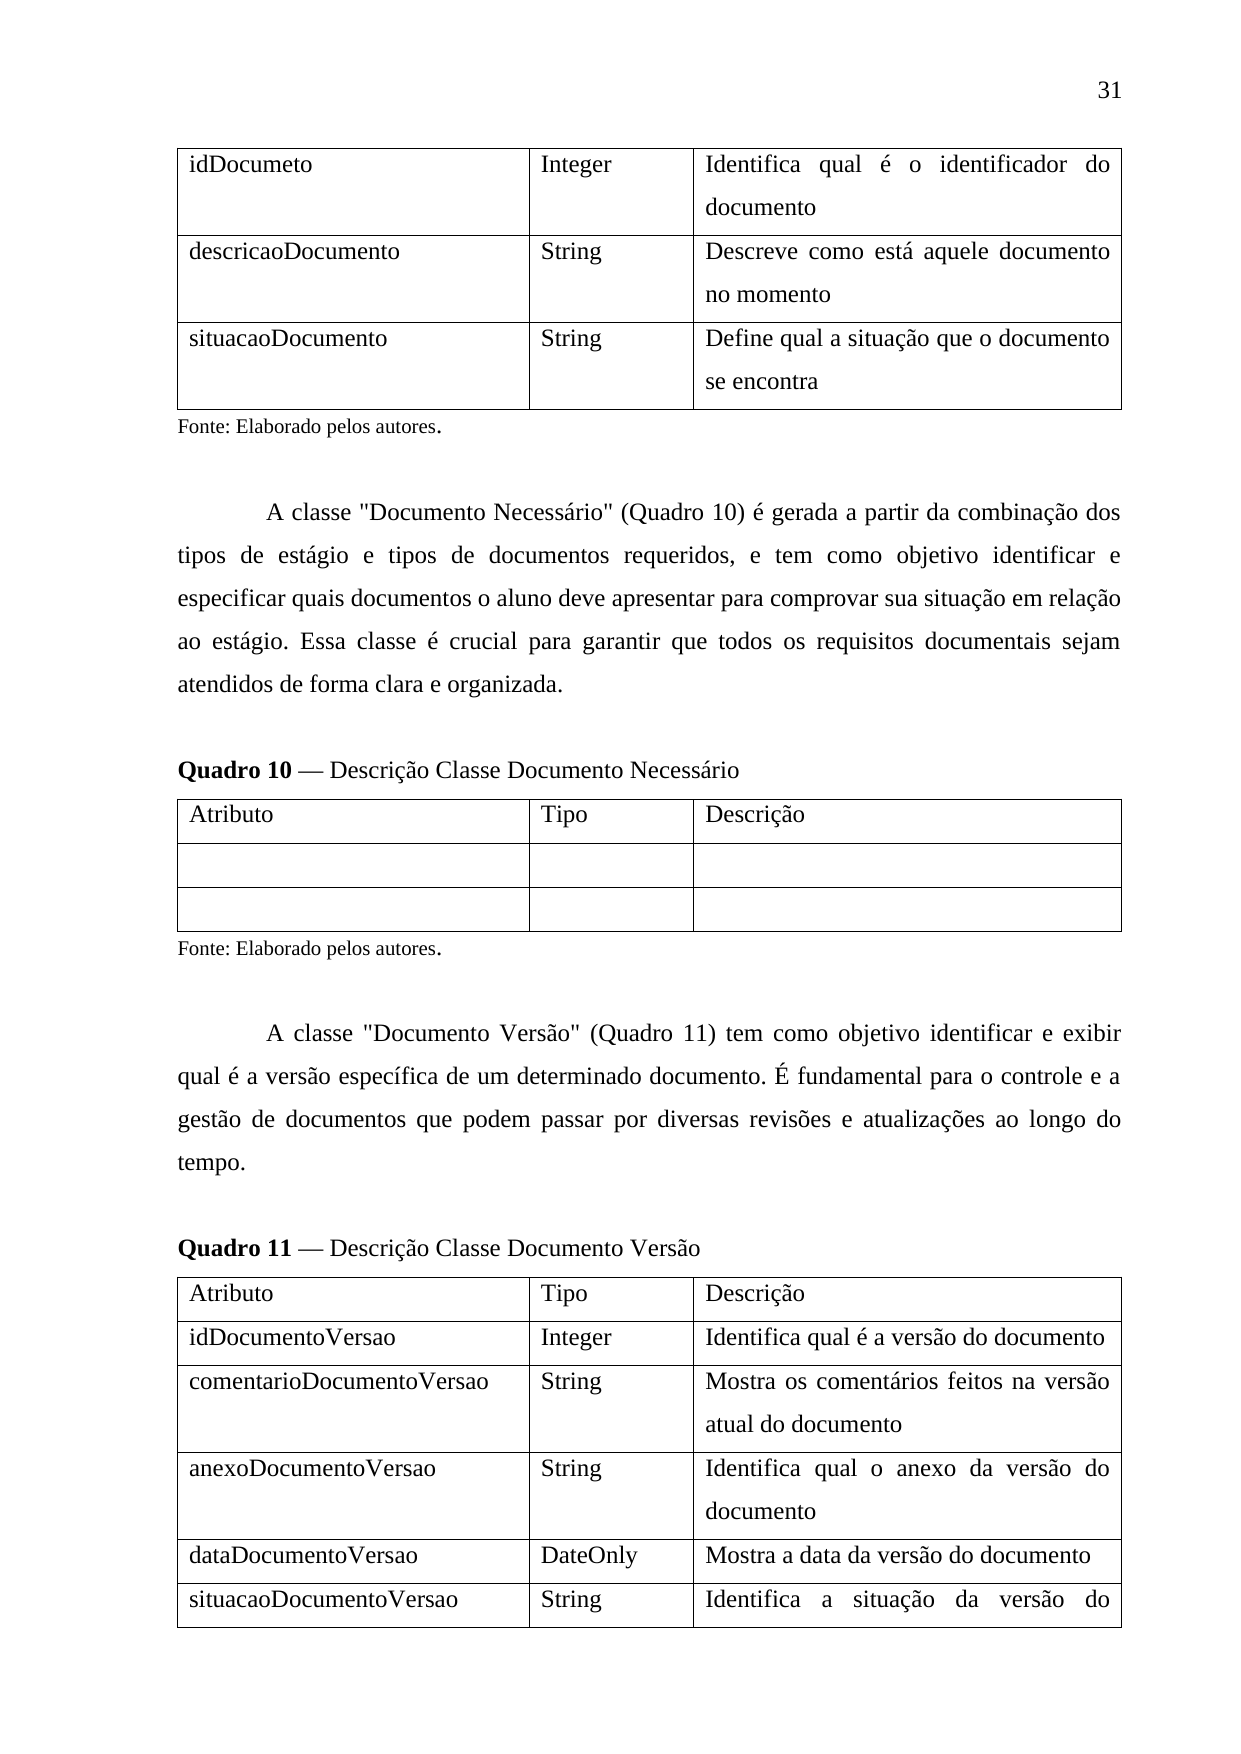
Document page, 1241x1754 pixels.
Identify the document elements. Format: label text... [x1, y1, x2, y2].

table_cell dataDocumentoVersao [178, 1540, 529, 1583]
text A classe "Documento Versão" (Quadro 11) tem como objetivo identificar e exibir qual é a versão específica de um determinado documento. É fundamental para o controle e a gestão de documentos que podem passar por diversas revisões e atualizações ao longo do tempo. [177, 1018, 1122, 1176]
table_cell [530, 844, 693, 887]
table_header Atributo [178, 1278, 529, 1321]
table_cell situacaoDocumento [178, 323, 529, 409]
table_cell DateOnly [530, 1540, 693, 1583]
table_cell [178, 888, 529, 931]
table_cell Descreve como está aquele documento no momento [694, 236, 1121, 322]
table_cell Identifica qual é o identificador do documento [694, 149, 1121, 235]
table_cell anexoDocumentoVersao [178, 1453, 529, 1539]
table_cell Integer [530, 149, 693, 235]
table_header Descrição [694, 800, 1121, 842]
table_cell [694, 1584, 1121, 1627]
table_cell idDocumentoVersao [178, 1322, 529, 1365]
table_cell Define qual a situação que o documento se encontra [694, 323, 1121, 409]
table_cell Mostra a data da versão do documento [694, 1540, 1121, 1583]
text Fonte: Elaborado pelos autores. [177, 410, 1122, 439]
table_header Tipo [530, 800, 693, 842]
table_cell Mostra os comentários feitos na versão atual do documento [694, 1366, 1121, 1452]
table_cell String [530, 1584, 693, 1627]
table_cell [694, 888, 1121, 931]
table_cell [178, 844, 529, 887]
table_cell Identifica qual o anexo da versão do documento [694, 1453, 1121, 1539]
table_header Descrição [694, 1278, 1121, 1321]
table_cell String [530, 1453, 693, 1539]
table_cell Identifica qual é a versão do documento [694, 1322, 1121, 1365]
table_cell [178, 1584, 529, 1627]
text Quadro 11 — Descrição Classe Documento Versão [177, 1233, 1122, 1262]
table_header Tipo [530, 1278, 693, 1321]
table_cell descricaoDocumento [178, 236, 529, 322]
table_cell comentarioDocumentoVersao [178, 1366, 529, 1452]
table_cell idDocumeto [178, 149, 529, 235]
text Quadro 10 — Descrição Classe Documento Necessário [177, 755, 1122, 784]
text Fonte: Elaborado pelos autores. [177, 932, 1122, 960]
table_cell Integer [530, 1322, 693, 1365]
text A classe "Documento Necessário" (Quadro 10) é gerada a partir da combinação dos tipos de estágio e tipos de documentos requeridos, e tem como objetivo identificar e especificar quais documentos o aluno deve apresentar para comprovar sua situação em relação ao estágio. Essa classe é crucial para garantir que todos os requisitos documentais sejam atendidos de forma clara e organizada. [177, 497, 1122, 698]
table_header Atributo [178, 800, 529, 842]
table_cell String [530, 236, 693, 322]
table_cell [694, 844, 1121, 887]
table_cell [530, 888, 693, 931]
table_cell String [530, 323, 693, 409]
table_cell String [530, 1366, 693, 1452]
